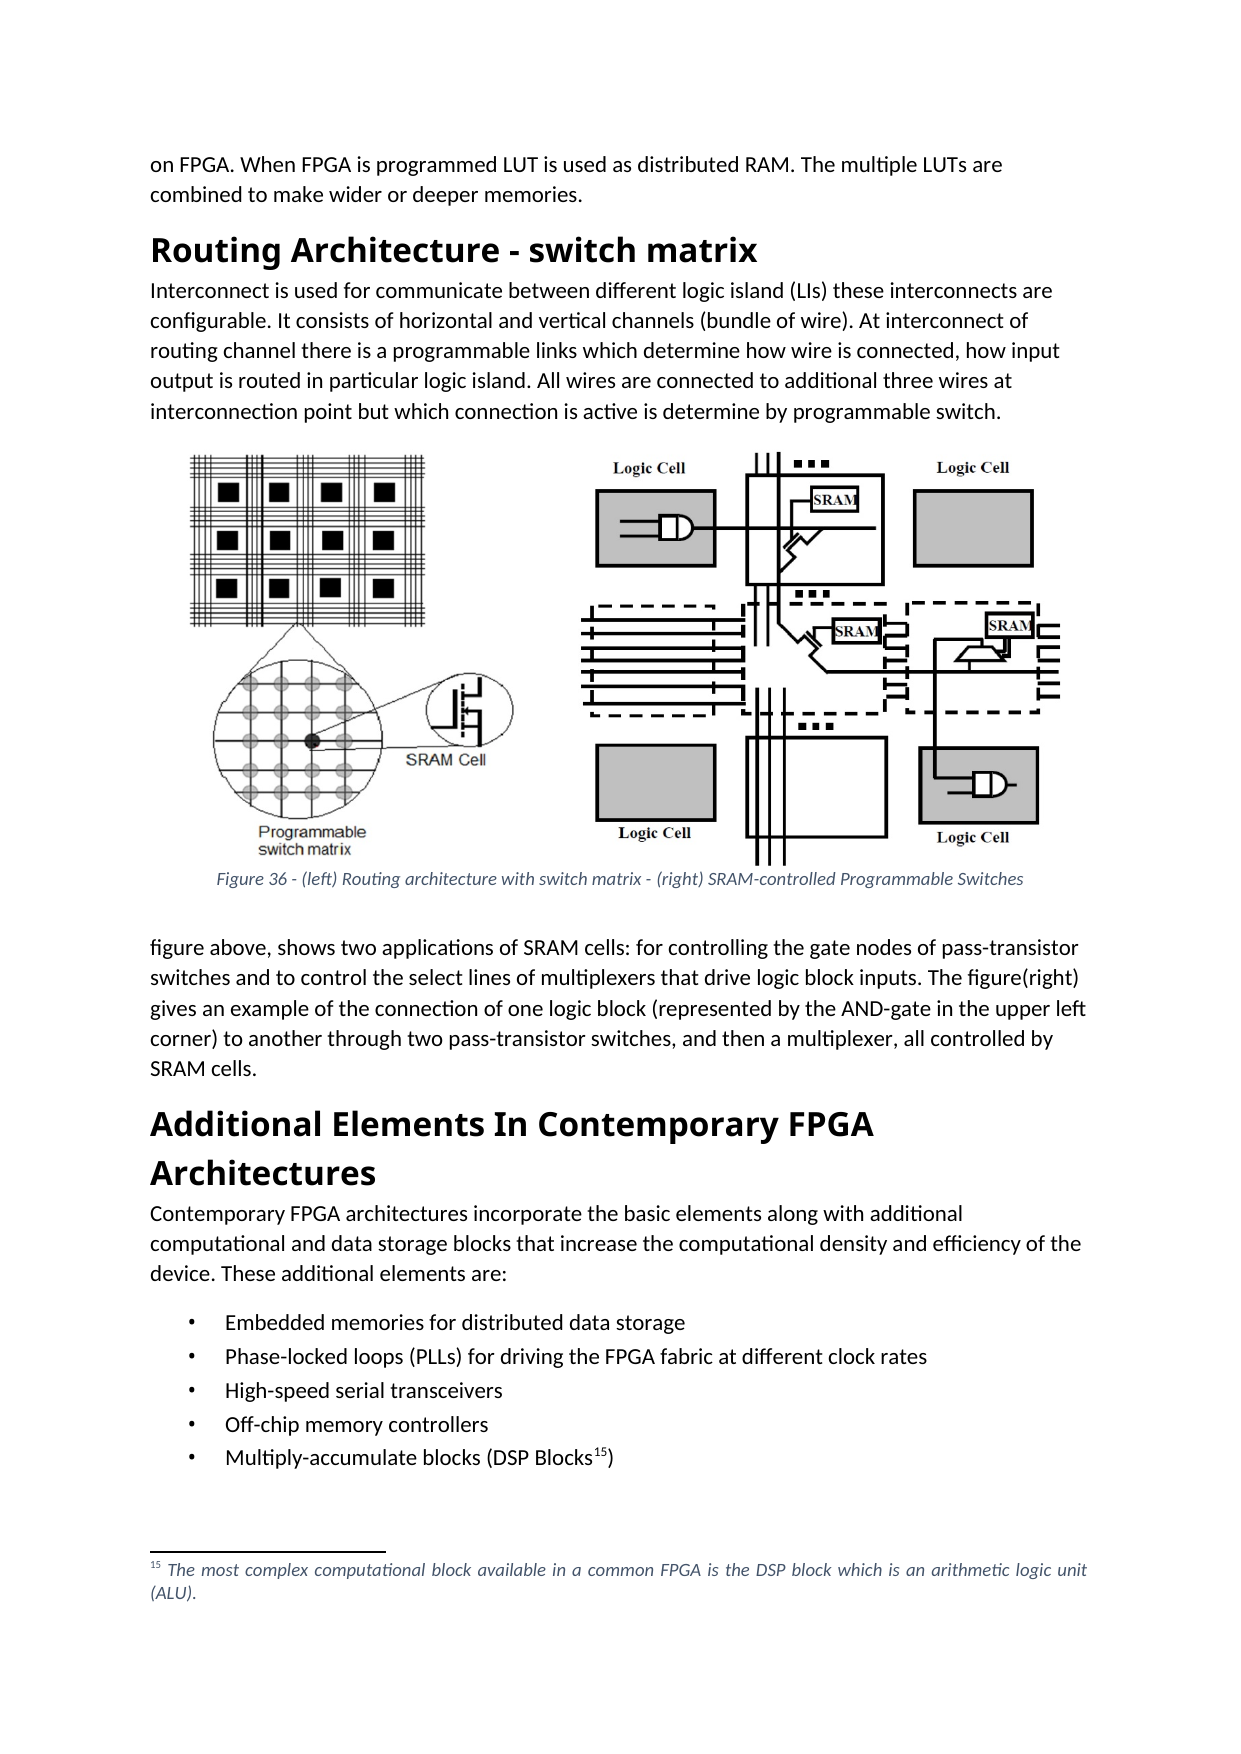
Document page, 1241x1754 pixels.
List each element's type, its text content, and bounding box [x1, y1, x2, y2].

list Multiply-accumulate blocks (DSP Blocks) [187, 1441, 1090, 1472]
list Embedded memories for distributed data storage [187, 1306, 1090, 1337]
list Off-chip memory controllers [187, 1407, 1090, 1439]
list Phase-locked loops (PLLs) for driving the FPGA fabric at different clock rates [187, 1340, 1090, 1371]
list High-speed serial transceivers [187, 1374, 1090, 1405]
text Interconnect is used for communicate between different logic island (LIs) these interconnects are configurable. It consists of horizontal and vertical channels (bundle of wire). At interconnect of routing channel there is a programmable links which determine how wire is connected, how input output is routed in particular logic island. All wires are connected to additional three wires at interconnection point but which connection is active is determine by programmable switch. [150, 276, 1090, 425]
picture [173, 443, 1067, 867]
text Contemporary FPGA architectures incorporate the basic elements along with additional computational and data storage blocks that increase the computational density and efficiency of the device. These additional elements are: [150, 1199, 1090, 1287]
subtitle Additional Elements In Contemporary FPGA Architectures [150, 1101, 1090, 1195]
text figure above, shows two applications of SRAM cells: for controlling the gate nodes of pass-transistor switches and to control the select lines of multiplexers that drive logic block inputs. The figure(right) gives an example of the connection of one logic block (represented by the AND-gate in the upper left corner) to another through two pass-transistor switches, and then a multiplexer, all controlled by SRAM cells. [150, 933, 1090, 1082]
text Figure 36 - (left) Routing architecture with switch matrix - (right) SRAM-controlled Programmable Switches [150, 867, 1090, 889]
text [150, 150, 1090, 208]
subtitle Routing Architecture - switch matrix [150, 227, 1090, 272]
